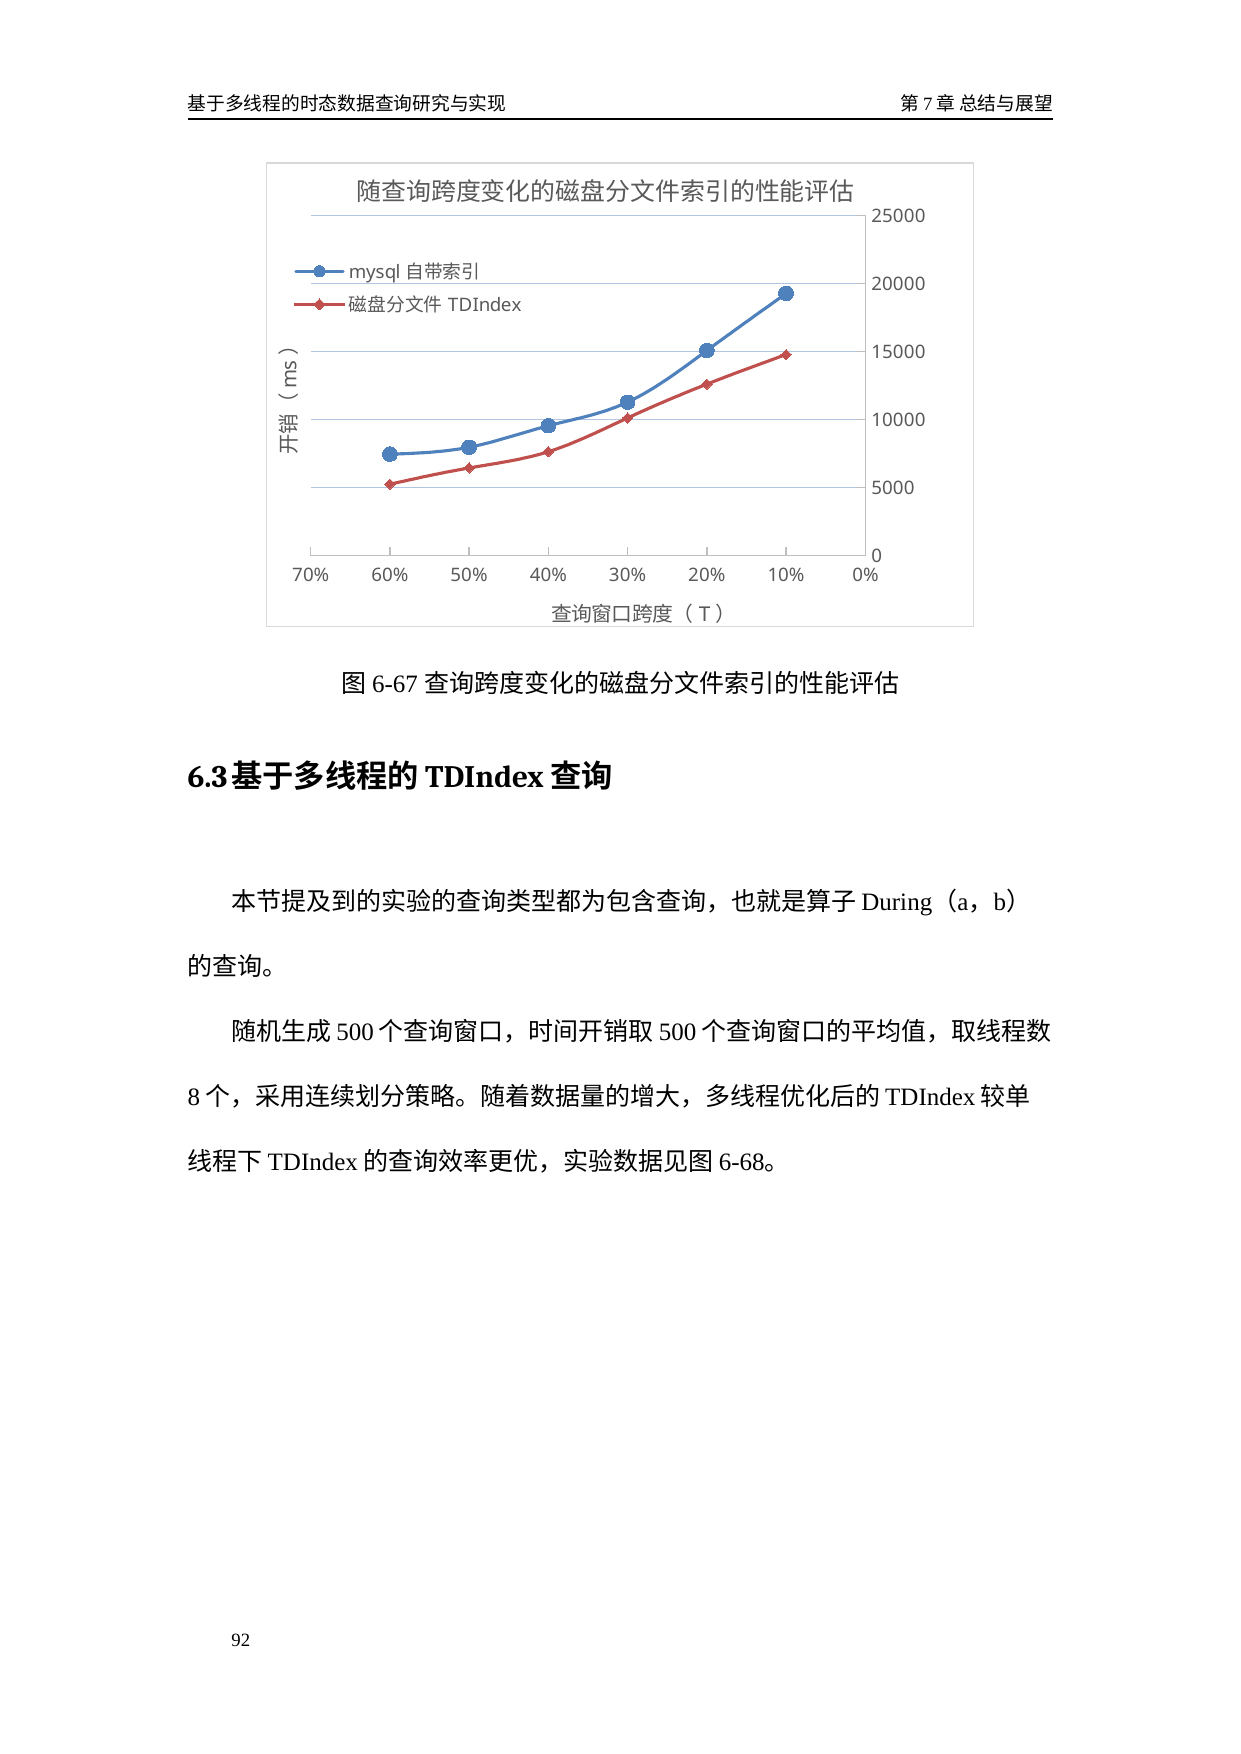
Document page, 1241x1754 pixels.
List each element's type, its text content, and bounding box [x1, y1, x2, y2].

subtitle 基于多线程的TDIndex查询 [187, 742, 1053, 807]
text 本节提及到的实验的查询类型都为包含查询，也就是算子During（a，b）的查询。 [187, 867, 1053, 997]
